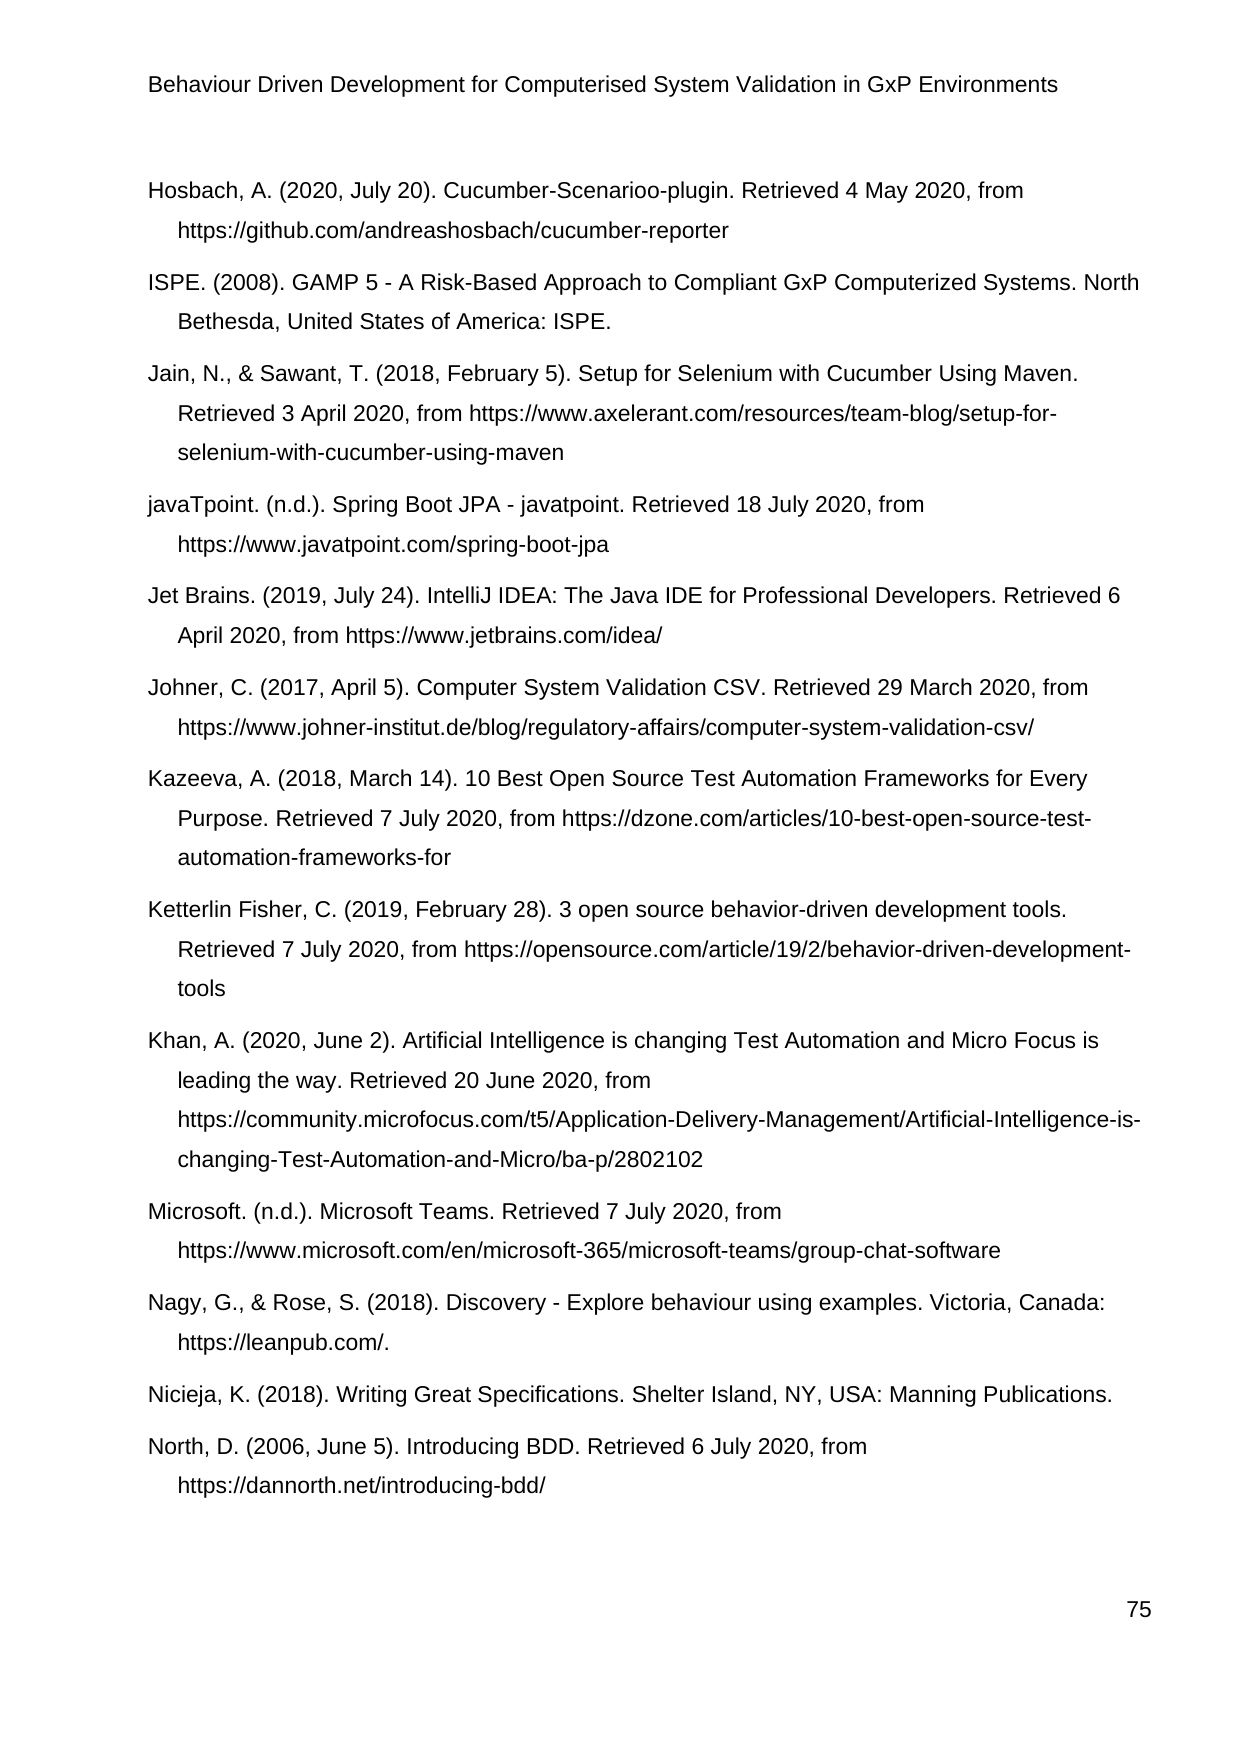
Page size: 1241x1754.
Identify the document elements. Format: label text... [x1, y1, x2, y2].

text Johner, C. (2017, April 5). Computer System Validation CSV. Retrieved 29 March 2020, from https://www.johner-institut.de/blog/regulatory-affairs/computer-system-validation-csv/ [148, 674, 1152, 740]
text Nicieja, K. (2018). Writing Great Specifications. Shelter Island, NY, USA: Manning Publications. [148, 1381, 1152, 1407]
text javaTpoint. (n.d.). Spring Boot JPA - javatpoint. Retrieved 18 July 2020, from https://www.javatpoint.com/spring-boot-jpa [148, 491, 1152, 557]
text Microsoft. (n.d.). Microsoft Teams. Retrieved 7 July 2020, from https://www.microsoft.com/en/microsoft-365/microsoft-teams/group-chat-software [148, 1198, 1152, 1263]
text Ketterlin Fisher, C. (2019, February 28). 3 open source behavior-driven development tools. Retrieved 7 July 2020, from https://opensource.com/article/19/2/behavior-driven-development-tools [148, 896, 1152, 1002]
text Khan, A. (2020, June 2). Artificial Intelligence is changing Test Automation and Micro Focus is leading the way. Retrieved 20 June 2020, from https://community.microfocus.com/t5/Application-Delivery-Management/Artificial-Intelligence-is-changing-Test-Automation-and-Micro/ba-p/2802102 [148, 1027, 1152, 1172]
text Jain, N., & Sawant, T. (2018, February 5). Setup for Selenium with Cucumber Using Maven. Retrieved 3 April 2020, from https://www.axelerant.com/resources/team-blog/setup-for-selenium-with-cucumber-using-maven [148, 360, 1152, 465]
text Kazeeva, A. (2018, March 14). 10 Best Open Source Test Automation Frameworks for Every Purpose. Retrieved 7 July 2020, from https://dzone.com/articles/10-best-open-source-test-automation-frameworks-for [148, 765, 1152, 871]
text Nagy, G., & Rose, S. (2018). Discovery - Explore behaviour using examples. Victoria, Canada: https://leanpub.com/. [148, 1289, 1152, 1355]
text Hosbach, A. (2020, July 20). Cucumber-Scenarioo-plugin. Retrieved 4 May 2020, from https://github.com/andreashosbach/cucumber-reporter [148, 177, 1152, 243]
text Jet Brains. (2019, July 24). IntelliJ IDEA: The Java IDE for Professional Developers. Retrieved 6 April 2020, from https://www.jetbrains.com/idea/ [148, 582, 1152, 648]
text North, D. (2006, June 5). Introducing BDD. Retrieved 6 July 2020, from https://dannorth.net/introducing-bdd/ [148, 1433, 1152, 1498]
text ISPE. (2008). GAMP 5 - A Risk-Based Approach to Compliant GxP Computerized Systems. North Bethesda, United States of America: ISPE. [148, 269, 1152, 334]
